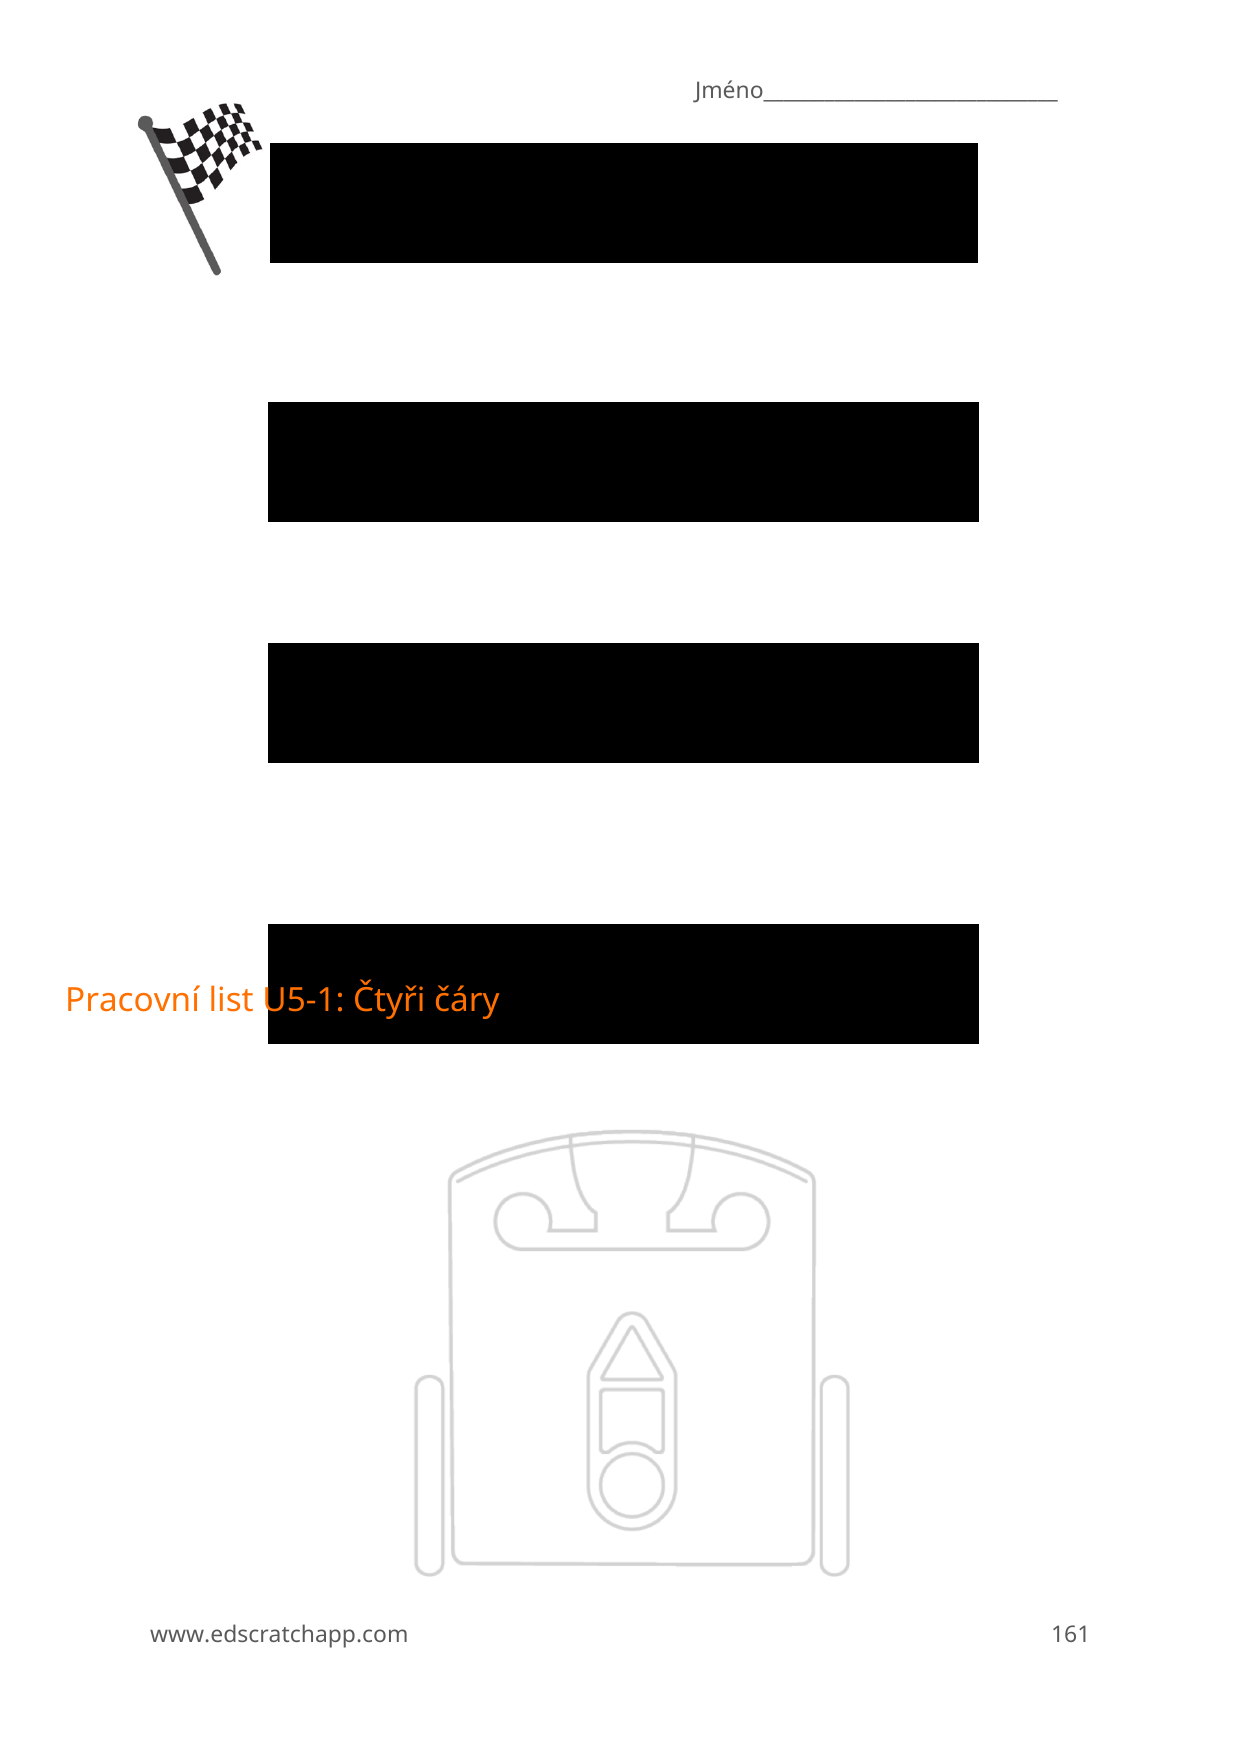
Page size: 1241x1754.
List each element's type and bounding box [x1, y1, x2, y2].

picture [132, 89, 270, 284]
picture [414, 1130, 850, 1576]
